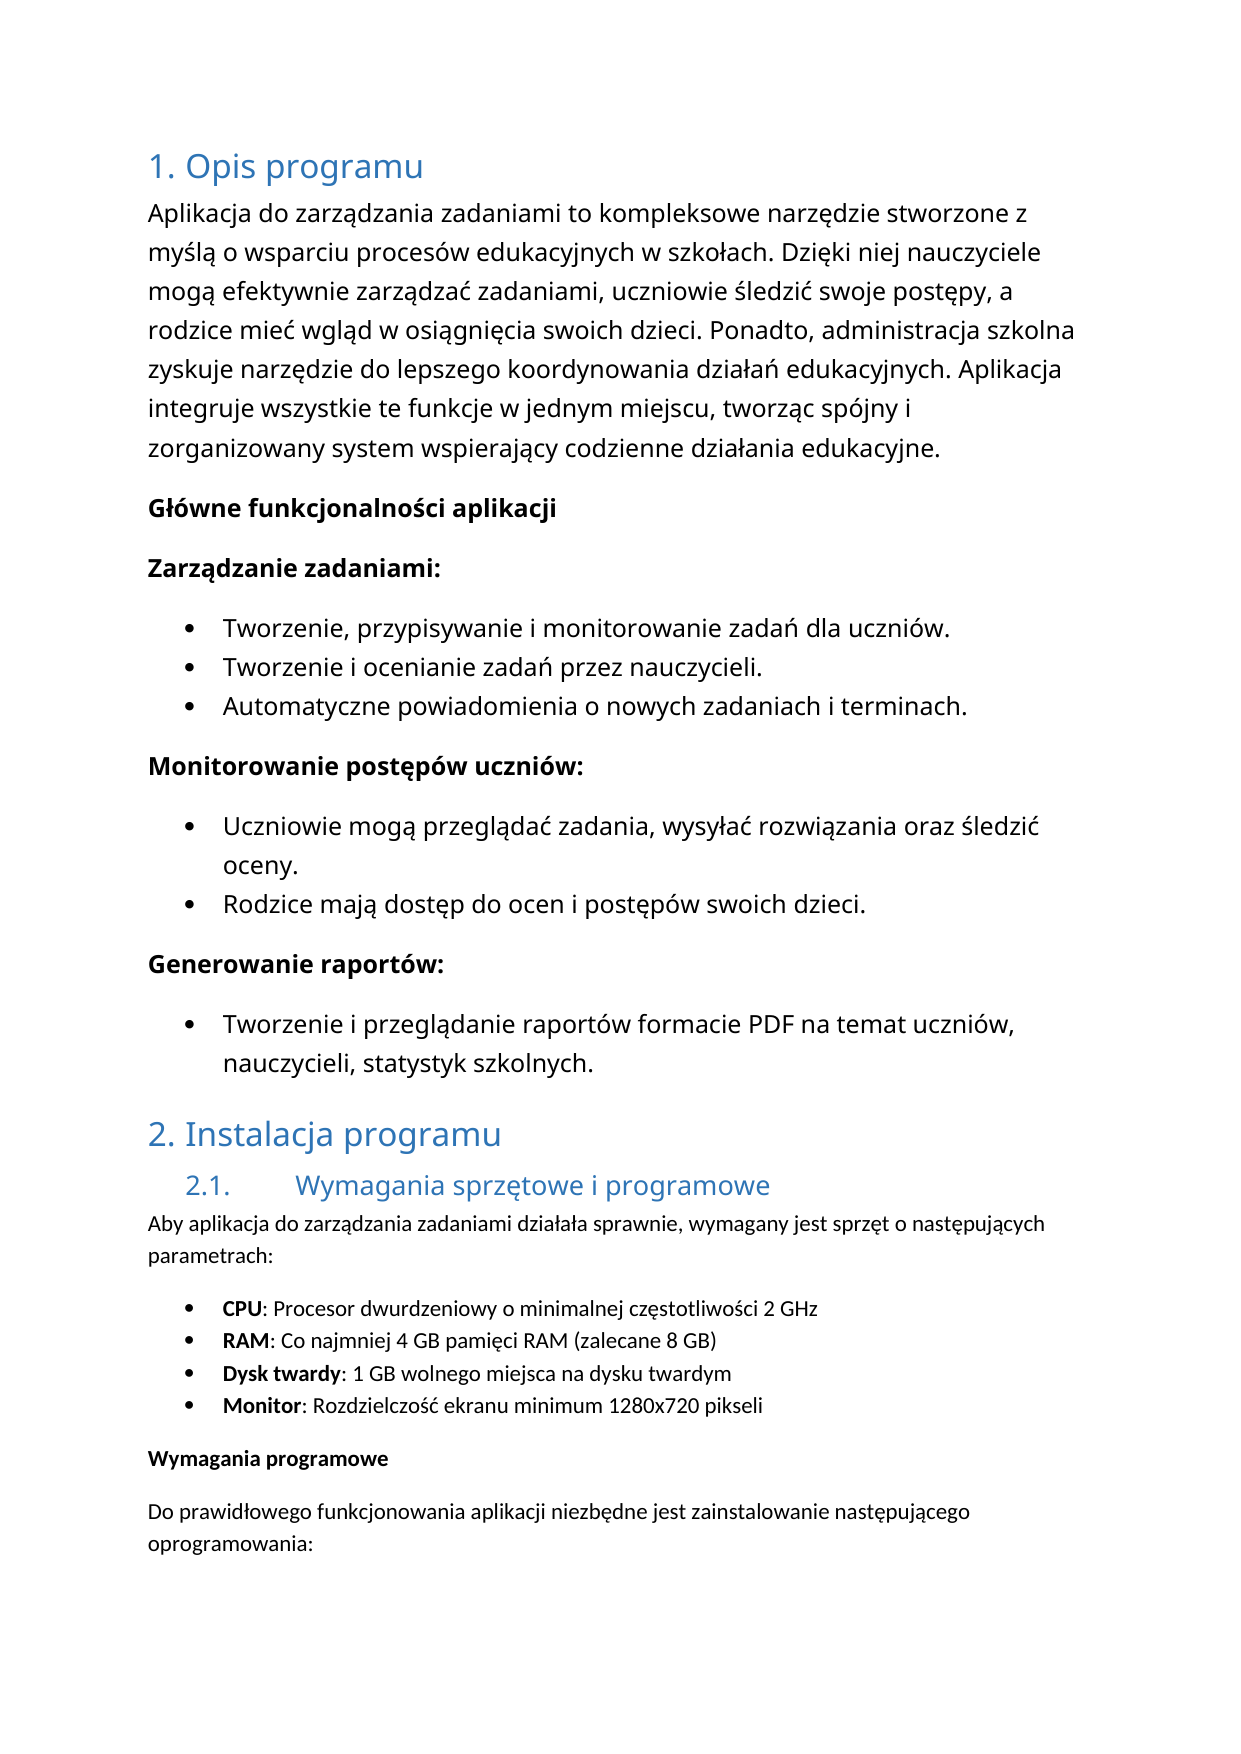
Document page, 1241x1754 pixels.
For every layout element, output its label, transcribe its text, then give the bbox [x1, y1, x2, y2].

text Do prawidłowego funkcjonowania aplikacji niezbędne jest zainstalowanie następującego oprogramowania: [148, 1497, 1093, 1557]
list Tworzenie i ocenianie zadań przez nauczycieli. [185, 649, 1093, 683]
text Zarządzanie zadaniami: [148, 550, 1093, 584]
text Aplikacja do zarządzania zadaniami to kompleksowe narzędzie stworzone z myślą o wsparciu procesów edukacyjnych w szkołach. Dzięki niej nauczyciele mogą efektywnie zarządzać zadaniami, uczniowie śledzić swoje postępy, a rodzice mieć wgląd w osiągnięcia swoich dzieci. Ponadto, administracja szkolna zyskuje narzędzie do lepszego koordynowania działań edukacyjnych. Aplikacja integruje wszystkie te funkcje w jednym miejscu, tworząc spójny i zorganizowany system wspierający codzienne działania edukacyjne. [148, 195, 1093, 464]
list CPU: Procesor dwurdzeniowy o minimalnej częstotliwości 2 GHz [185, 1294, 1093, 1322]
list RAM: Co najmniej 4 GB pamięci RAM (zalecane 8 GB) [185, 1326, 1093, 1354]
list Dysk twardy: 1 GB wolnego miejsca na dysku twardym [185, 1359, 1093, 1387]
list Monitor: Rozdzielczość ekranu minimum 1280x720 pikseli [185, 1391, 1093, 1419]
subtitle Instalacja programu [148, 1110, 1093, 1156]
text Główne funkcjonalności aplikacji [148, 490, 1093, 524]
text Generowanie raportów: [148, 947, 1093, 981]
list Uczniowie mogą przeglądać zadania, wysyłać rozwiązania oraz śledzić oceny. [185, 809, 1093, 882]
list Tworzenie, przypisywanie i monitorowanie zadań dla uczniów. [185, 610, 1093, 644]
text Aby aplikacja do zarządzania zadaniami działała sprawnie, wymagany jest sprzęt o następujących parametrach: [148, 1209, 1093, 1269]
subtitle Opis programu [148, 143, 1093, 188]
text Wymagania programowe [148, 1444, 1093, 1472]
list Tworzenie i przeglądanie raportów formacie PDF na temat uczniów, nauczycieli, statystyk szkolnych. [185, 1007, 1093, 1080]
list Automatyczne powiadomienia o nowych zadaniach i terminach. [185, 689, 1093, 723]
text Monitorowanie postępów uczniów: [148, 749, 1093, 783]
list Rodzice mają dostęp do ocen i postępów swoich dzieci. [185, 887, 1093, 921]
subtitle Wymagania sprzętowe i programowe [185, 1167, 1093, 1203]
